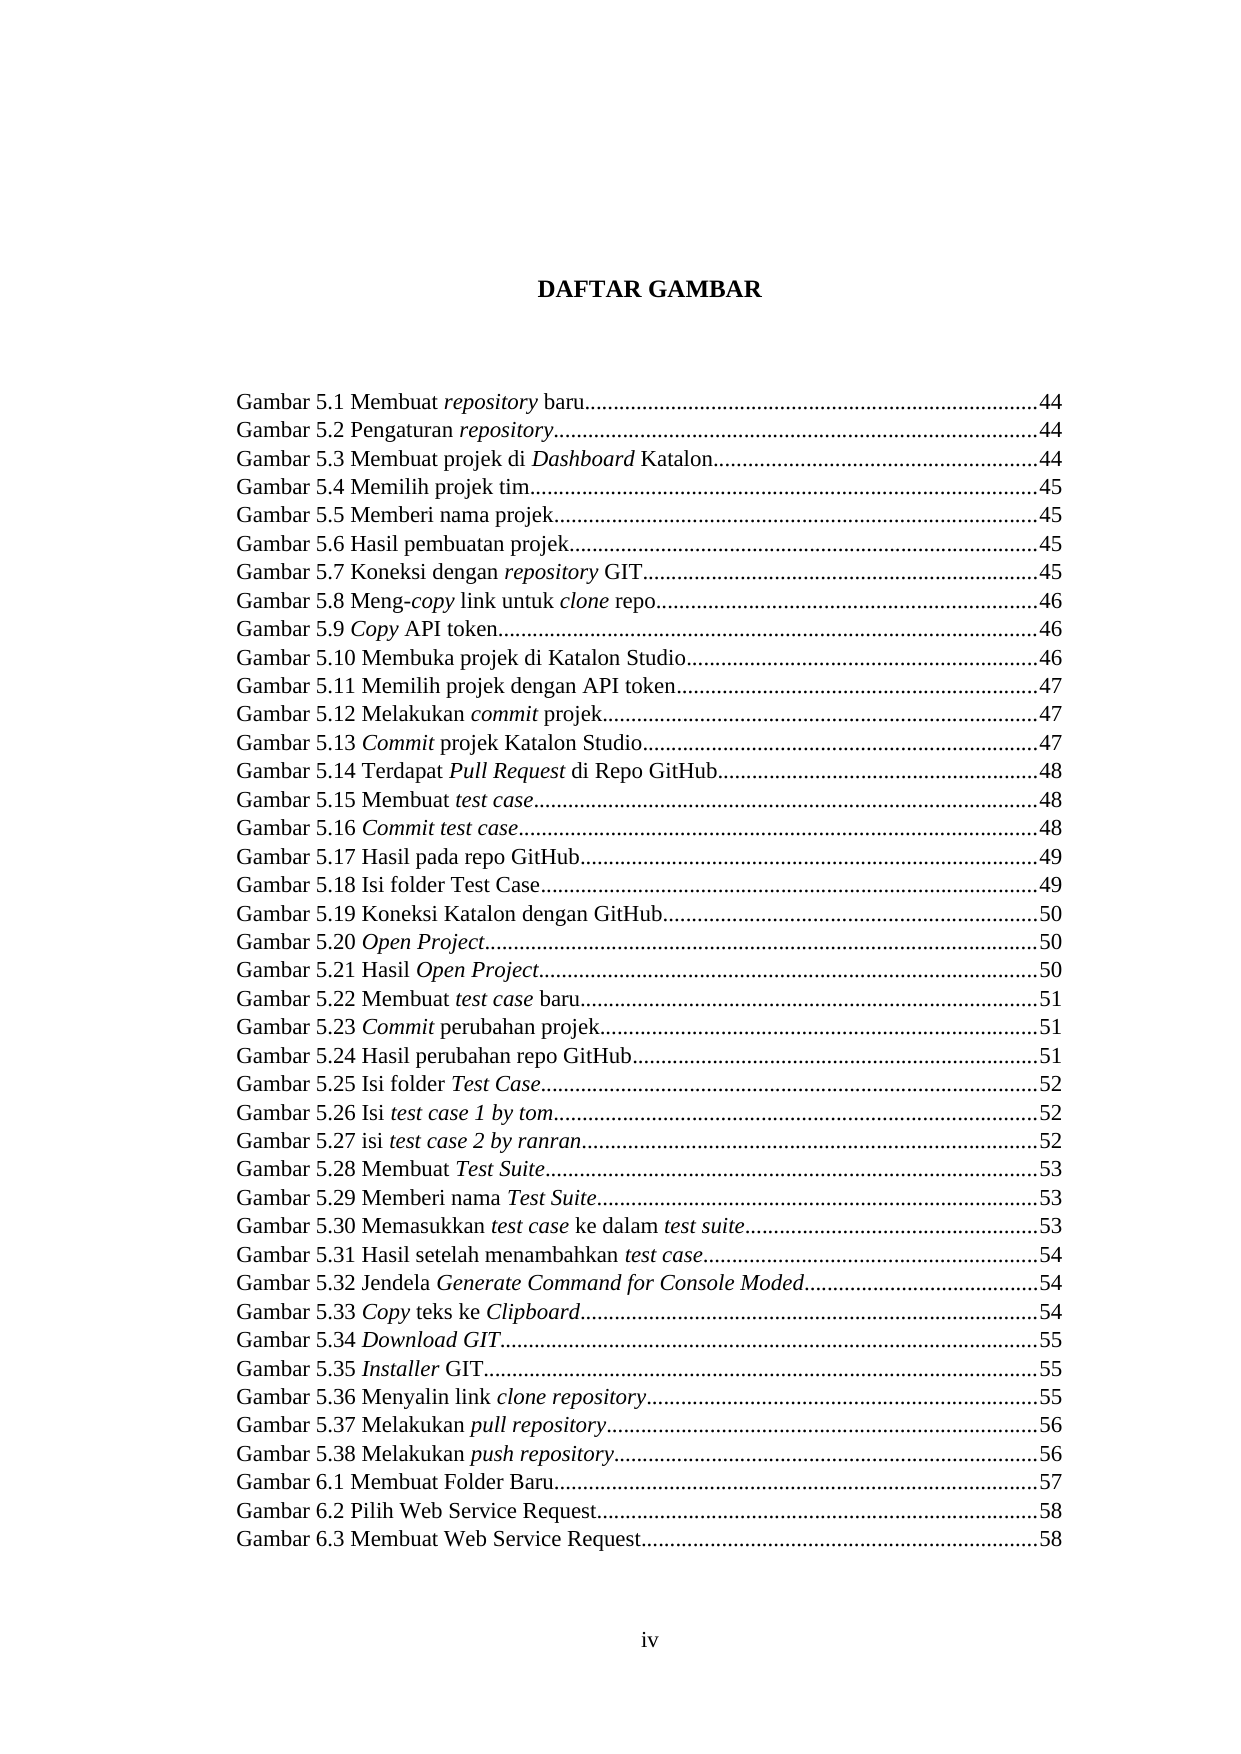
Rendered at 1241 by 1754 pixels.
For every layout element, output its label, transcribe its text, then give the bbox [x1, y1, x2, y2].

text Gambar 5.3 Membuat projek di Dashboard Katalon 44 [236, 444, 1063, 471]
text Gambar 5.12 Melakukan commit projek 47 [236, 701, 1063, 727]
text Gambar 5.28 Membuat Test Suite 53 [236, 1156, 1063, 1182]
text Gambar 6.3 Membuat Web Service Request 58 [236, 1525, 1063, 1552]
text Gambar 5.15 Membuat test case 48 [236, 786, 1063, 812]
text Gambar 5.11 Memilih projek dengan API token 47 [236, 672, 1063, 698]
text Gambar 5.20 Open Project 50 [236, 928, 1063, 954]
text Gambar 5.26 Isi test case 1 by tom 52 [236, 1099, 1063, 1125]
text Gambar 5.14 Terdapat Pull Request di Repo GitHub 48 [236, 757, 1063, 784]
text Gambar 5.9 Copy API token 46 [236, 615, 1063, 642]
text Gambar 5.38 Melakukan push repository 56 [236, 1440, 1063, 1466]
text Gambar 5.25 Isi folder Test Case 52 [236, 1070, 1063, 1097]
text Gambar 5.8 Meng-copy link untuk clone repo 46 [236, 587, 1063, 613]
text Gambar 5.21 Hasil Open Project 50 [236, 956, 1063, 983]
text Gambar 5.31 Hasil setelah menambahkan test case 54 [236, 1241, 1063, 1267]
text Gambar 5.5 Memberi nama projek 45 [236, 501, 1063, 528]
text Gambar 6.1 Membuat Folder Baru 57 [236, 1468, 1063, 1495]
text Gambar 5.32 Jendela Generate Command for Console Moded 54 [236, 1269, 1063, 1296]
text Gambar 5.6 Hasil pembuatan projek 45 [236, 530, 1063, 556]
text Gambar 5.19 Koneksi Katalon dengan GitHub 50 [236, 899, 1063, 926]
text Gambar 5.22 Membuat test case baru 51 [236, 985, 1063, 1011]
text Gambar 5.16 Commit test case 48 [236, 814, 1063, 841]
text Gambar 5.17 Hasil pada repo GitHub 49 [236, 843, 1063, 869]
text Gambar 5.36 Menyalin link clone repository 55 [236, 1383, 1063, 1409]
text Gambar 5.24 Hasil perubahan repo GitHub 51 [236, 1042, 1063, 1068]
text Gambar 5.18 Isi folder Test Case 49 [236, 871, 1063, 897]
text Gambar 6.2 Pilih Web Service Request 58 [236, 1497, 1063, 1523]
text Gambar 5.1 Membuat repository baru 44 [236, 388, 1063, 414]
text Gambar 5.4 Memilih projek tim 45 [236, 473, 1063, 499]
subtitle DAFTAR GAMBAR [236, 274, 1063, 302]
text Gambar 5.30 Memasukkan test case ke dalam test suite 53 [236, 1212, 1063, 1239]
text Gambar 5.29 Memberi nama Test Suite 53 [236, 1184, 1063, 1210]
text Gambar 5.23 Commit perubahan projek 51 [236, 1013, 1063, 1040]
text Gambar 5.37 Melakukan pull repository 56 [236, 1411, 1063, 1438]
text Gambar 5.33 Copy teks ke Clipboard 54 [236, 1298, 1063, 1324]
text Gambar 5.10 Membuka projek di Katalon Studio 46 [236, 644, 1063, 670]
text Gambar 5.27 isi test case 2 by ranran 52 [236, 1127, 1063, 1153]
text Gambar 5.7 Koneksi dengan repository GIT 45 [236, 558, 1063, 585]
text Gambar 5.35 Installer GIT 55 [236, 1354, 1063, 1381]
text Gambar 5.34 Download GIT 55 [236, 1326, 1063, 1352]
text Gambar 5.13 Commit projek Katalon Studio 47 [236, 729, 1063, 755]
text Gambar 5.2 Pengaturan repository 44 [236, 416, 1063, 442]
